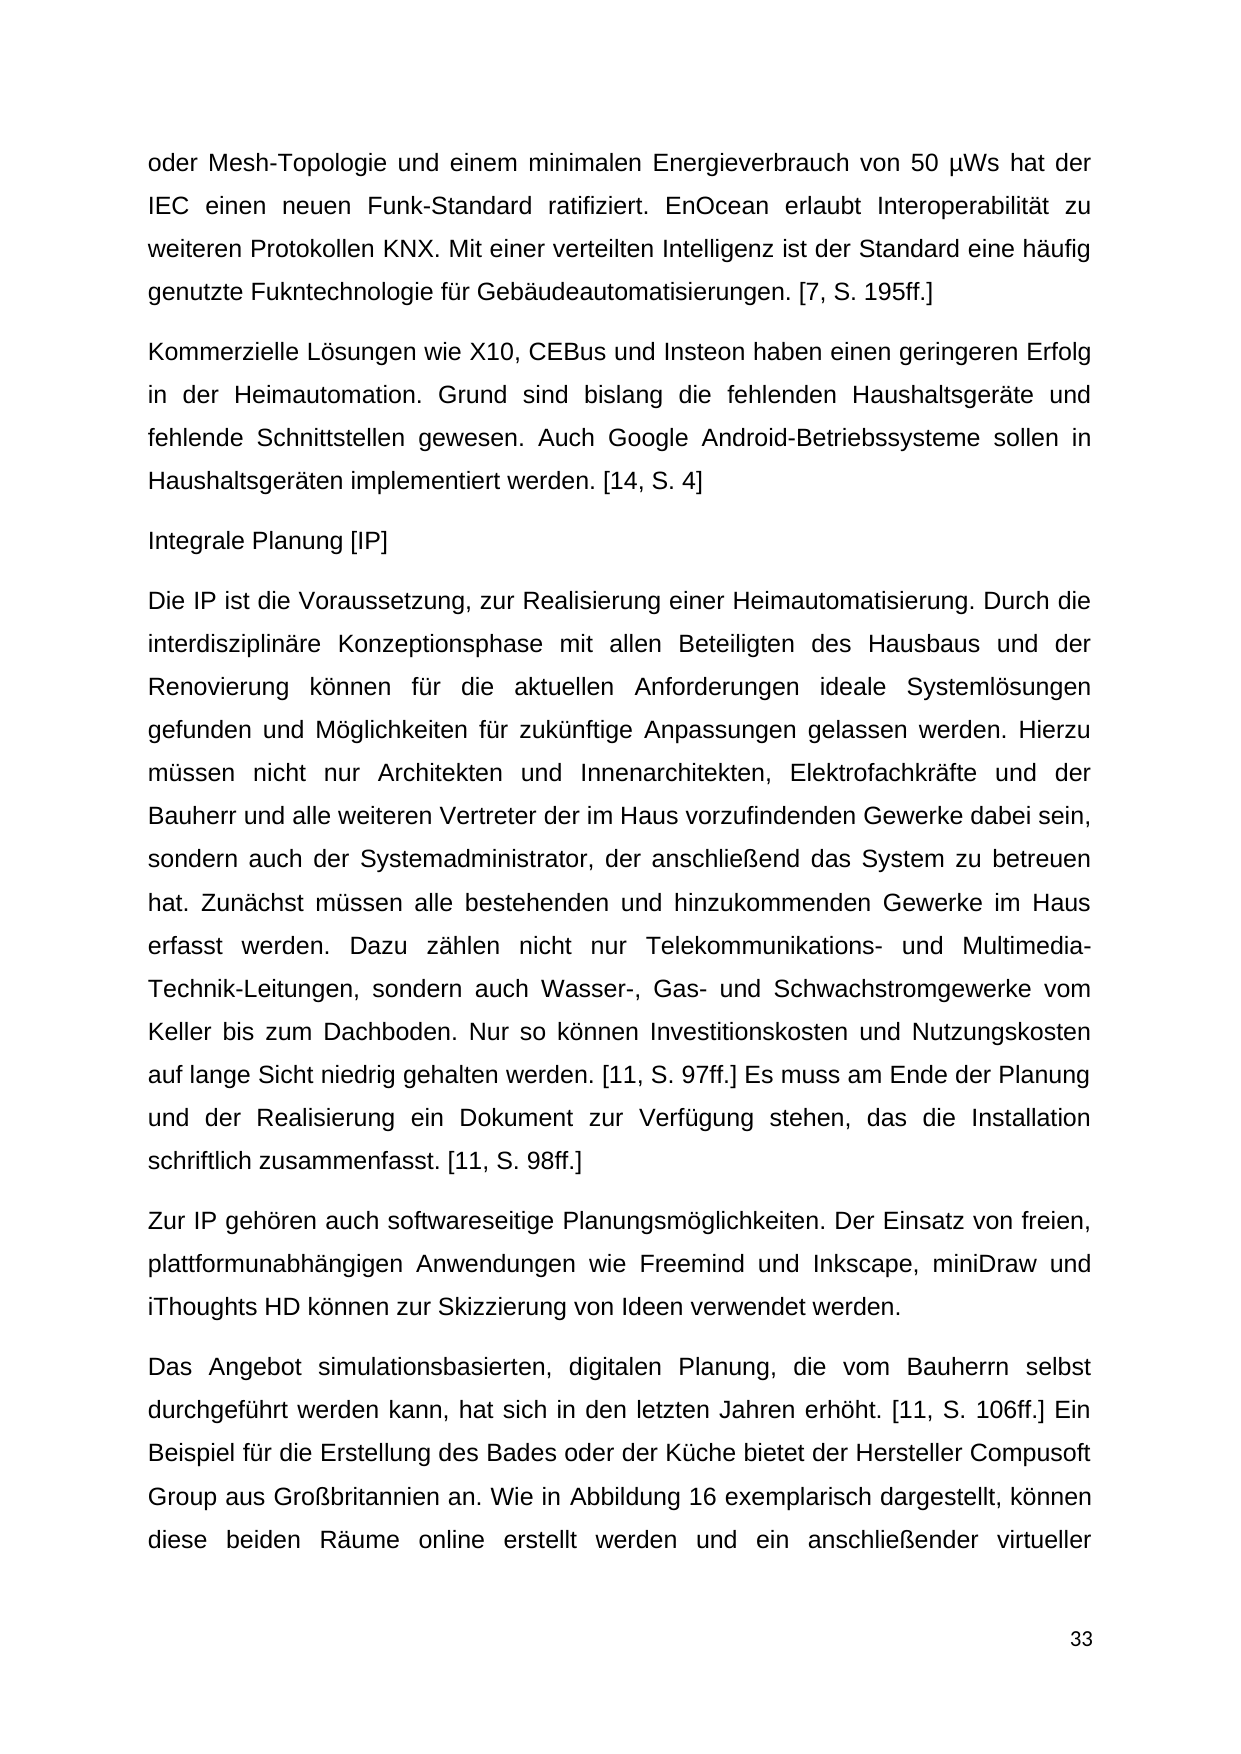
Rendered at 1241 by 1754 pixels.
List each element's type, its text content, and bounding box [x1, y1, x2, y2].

text Kommerzielle Lösungen wie X10, CEBus und Insteon haben einen geringeren Erfolg in der Heimautomation. Grund sind bislang die fehlenden Haushaltsgeräte und fehlende Schnittstellen gewesen. Auch Google Android-Betriebssysteme sollen in Haushaltsgeräten implementiert werden. [14, S. 4] [148, 337, 1093, 495]
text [148, 1352, 1093, 1553]
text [148, 148, 1093, 306]
text Zur IP gehören auch softwareseitige Planungsmöglichkeiten. Der Einsatz von freien, plattformunabhängigen Anwendungen wie Freemind und Inkscape, miniDraw und iThoughts HD können zur Skizzierung von Ideen verwendet werden. [148, 1206, 1093, 1321]
text Die IP ist die Voraussetzung, zur Realisierung einer Heimautomatisierung. Durch die interdisziplinäre Konzeptionsphase mit allen Beteiligten des Hausbaus und der Renovierung können für die aktuellen Anforderungen ideale Systemlösungen gefunden und Möglichkeiten für zukünftige Anpassungen gelassen werden. Hierzu müssen nicht nur Architekten und Innenarchitekten, Elektrofachkräfte und der Bauherr und alle weiteren Vertreter der im Haus vorzufindenden Gewerke dabei sein, sondern auch der Systemadministrator, der anschließend das System zu betreuen hat. Zunächst müssen alle bestehenden und hinzukommenden Gewerke im Haus erfasst werden. Dazu zählen nicht nur Telekommunikations- und Multimedia-Technik-Leitungen, sondern auch Wasser-, Gas- und Schwachstromgewerke vom Keller bis zum Dachboden. Nur so können Investitionskosten und Nutzungskosten auf lange Sicht niedrig gehalten werden. [11, S. 97ff.] Es muss am Ende der Planung und der Realisierung ein Dokument zur Verfügung stehen, das die Installation schriftlich zusammenfasst. [11, S. 98ff.] [148, 586, 1093, 1175]
text Integrale Planung [IP] [148, 526, 1093, 555]
